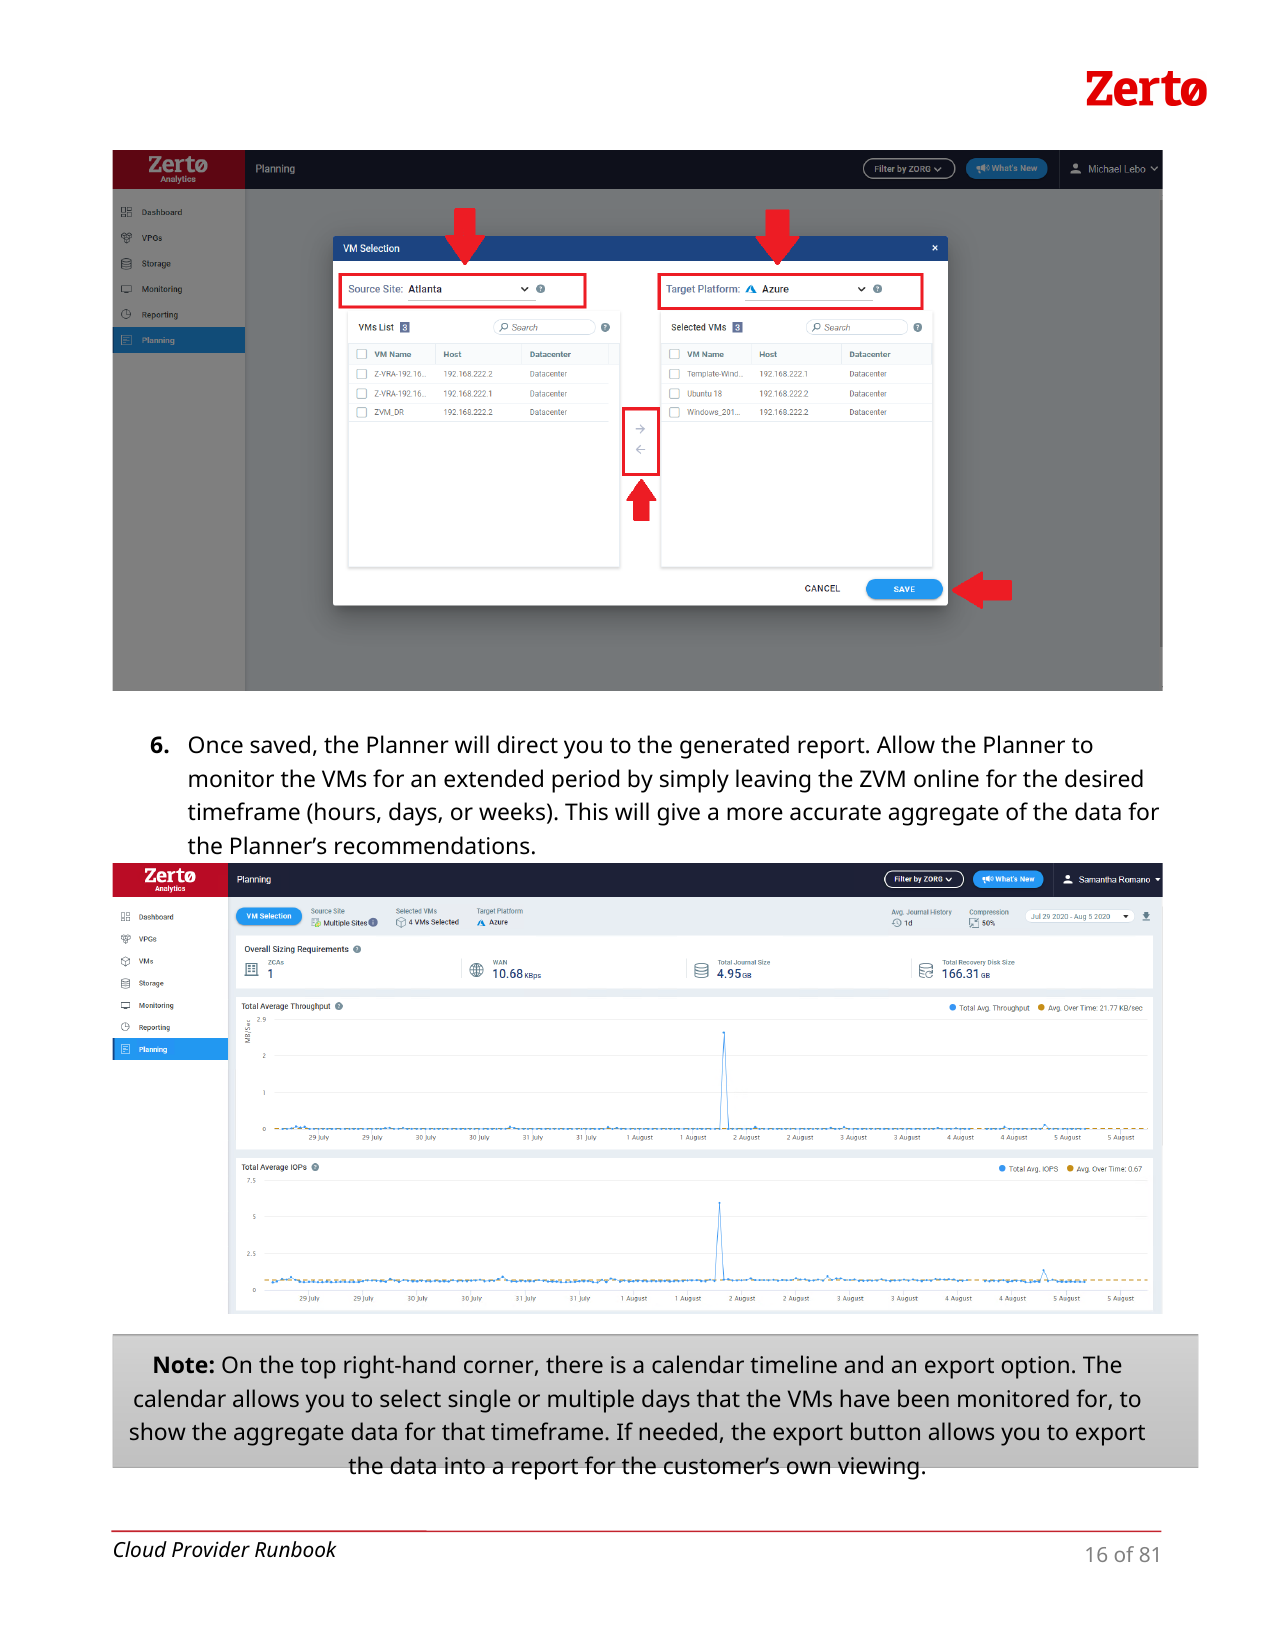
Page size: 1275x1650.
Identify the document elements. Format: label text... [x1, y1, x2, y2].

picture [112, 1334, 1199, 1468]
picture [112, 863, 1163, 1314]
picture [112, 150, 1163, 691]
list Once saved, the Planner will direct you to the generated report. Allow the Planner to monitor the VMs for an extended period by simply leaving the ZVM online for the desired timeframe (hours, days, or weeks). This will give a more accurate aggregate of the data for the Planner’s recommendations. [150, 729, 1162, 861]
picture [1086, 71, 1207, 106]
